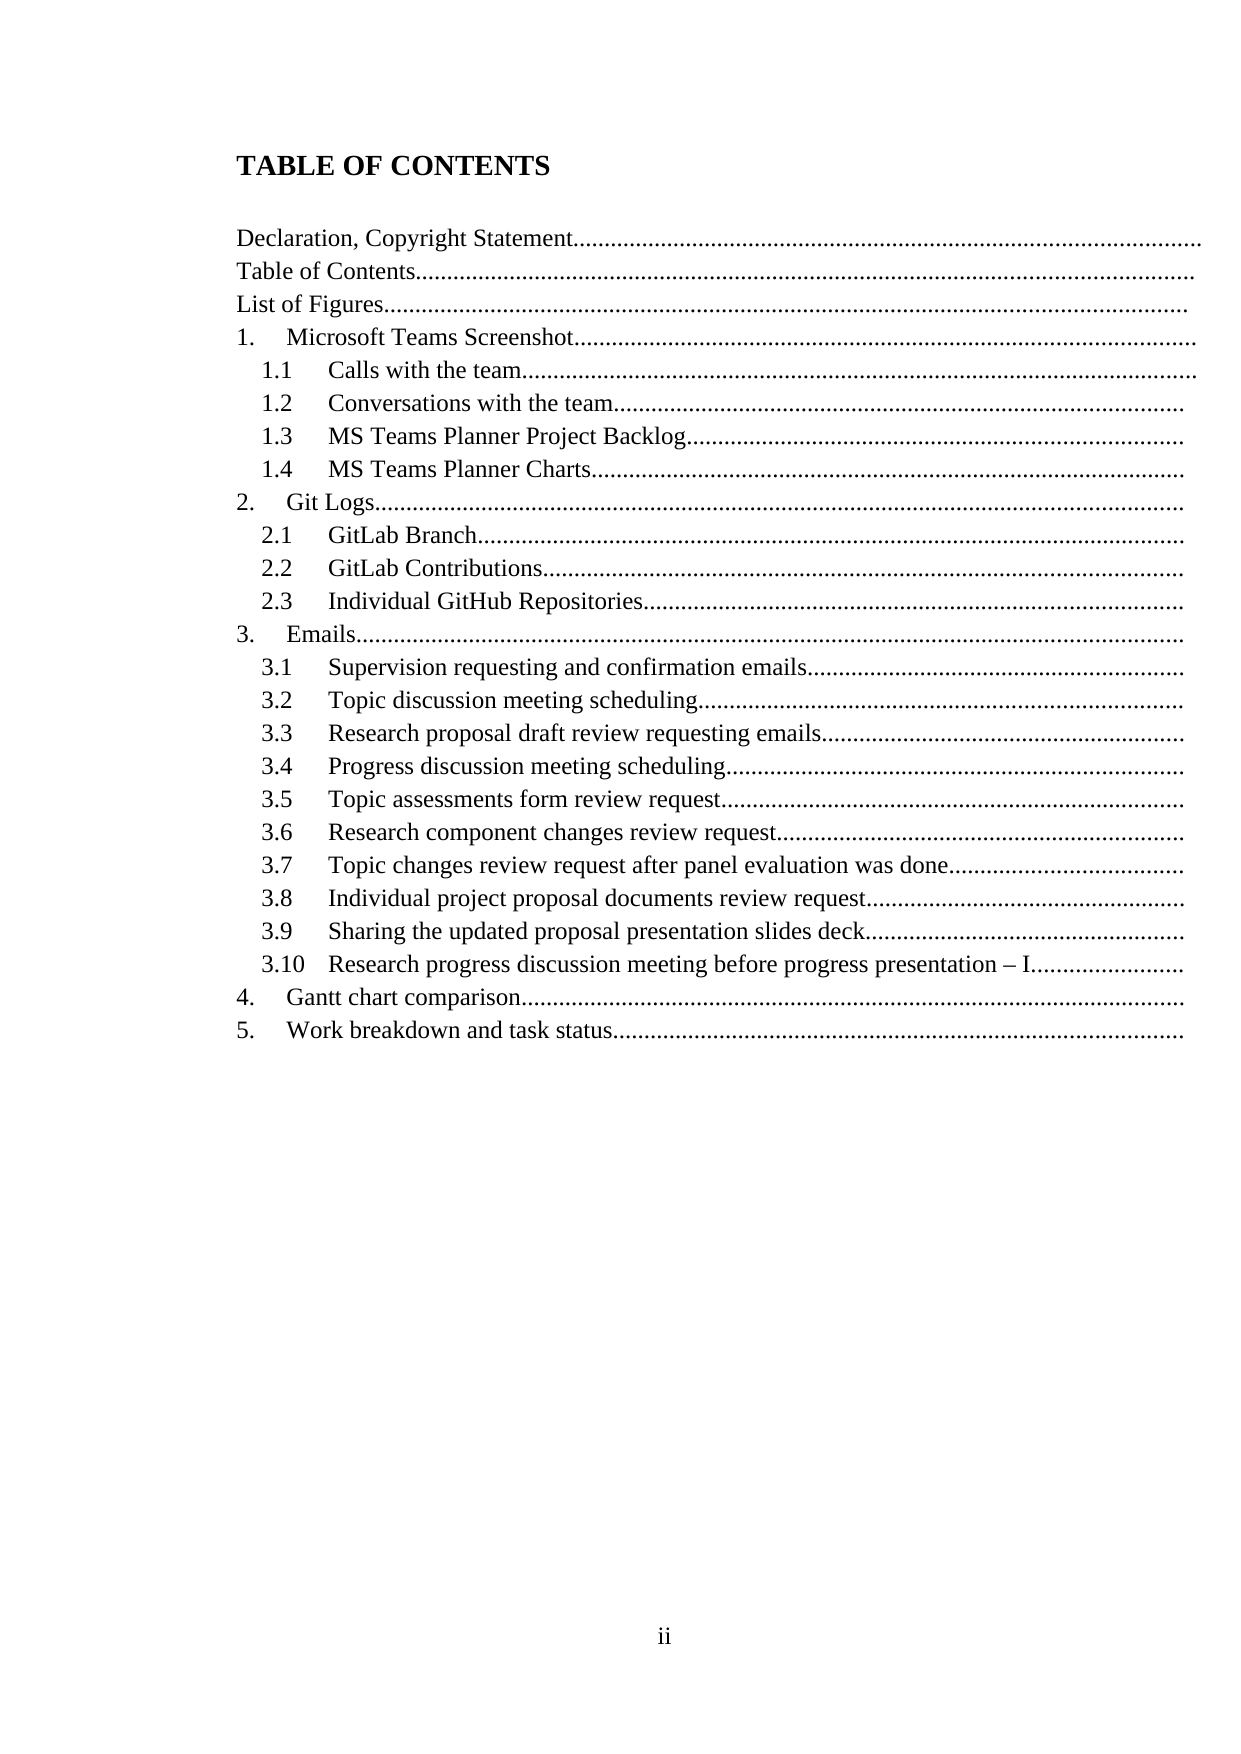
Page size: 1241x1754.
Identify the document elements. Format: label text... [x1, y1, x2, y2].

subtitle Table of Contents [236, 148, 1092, 181]
